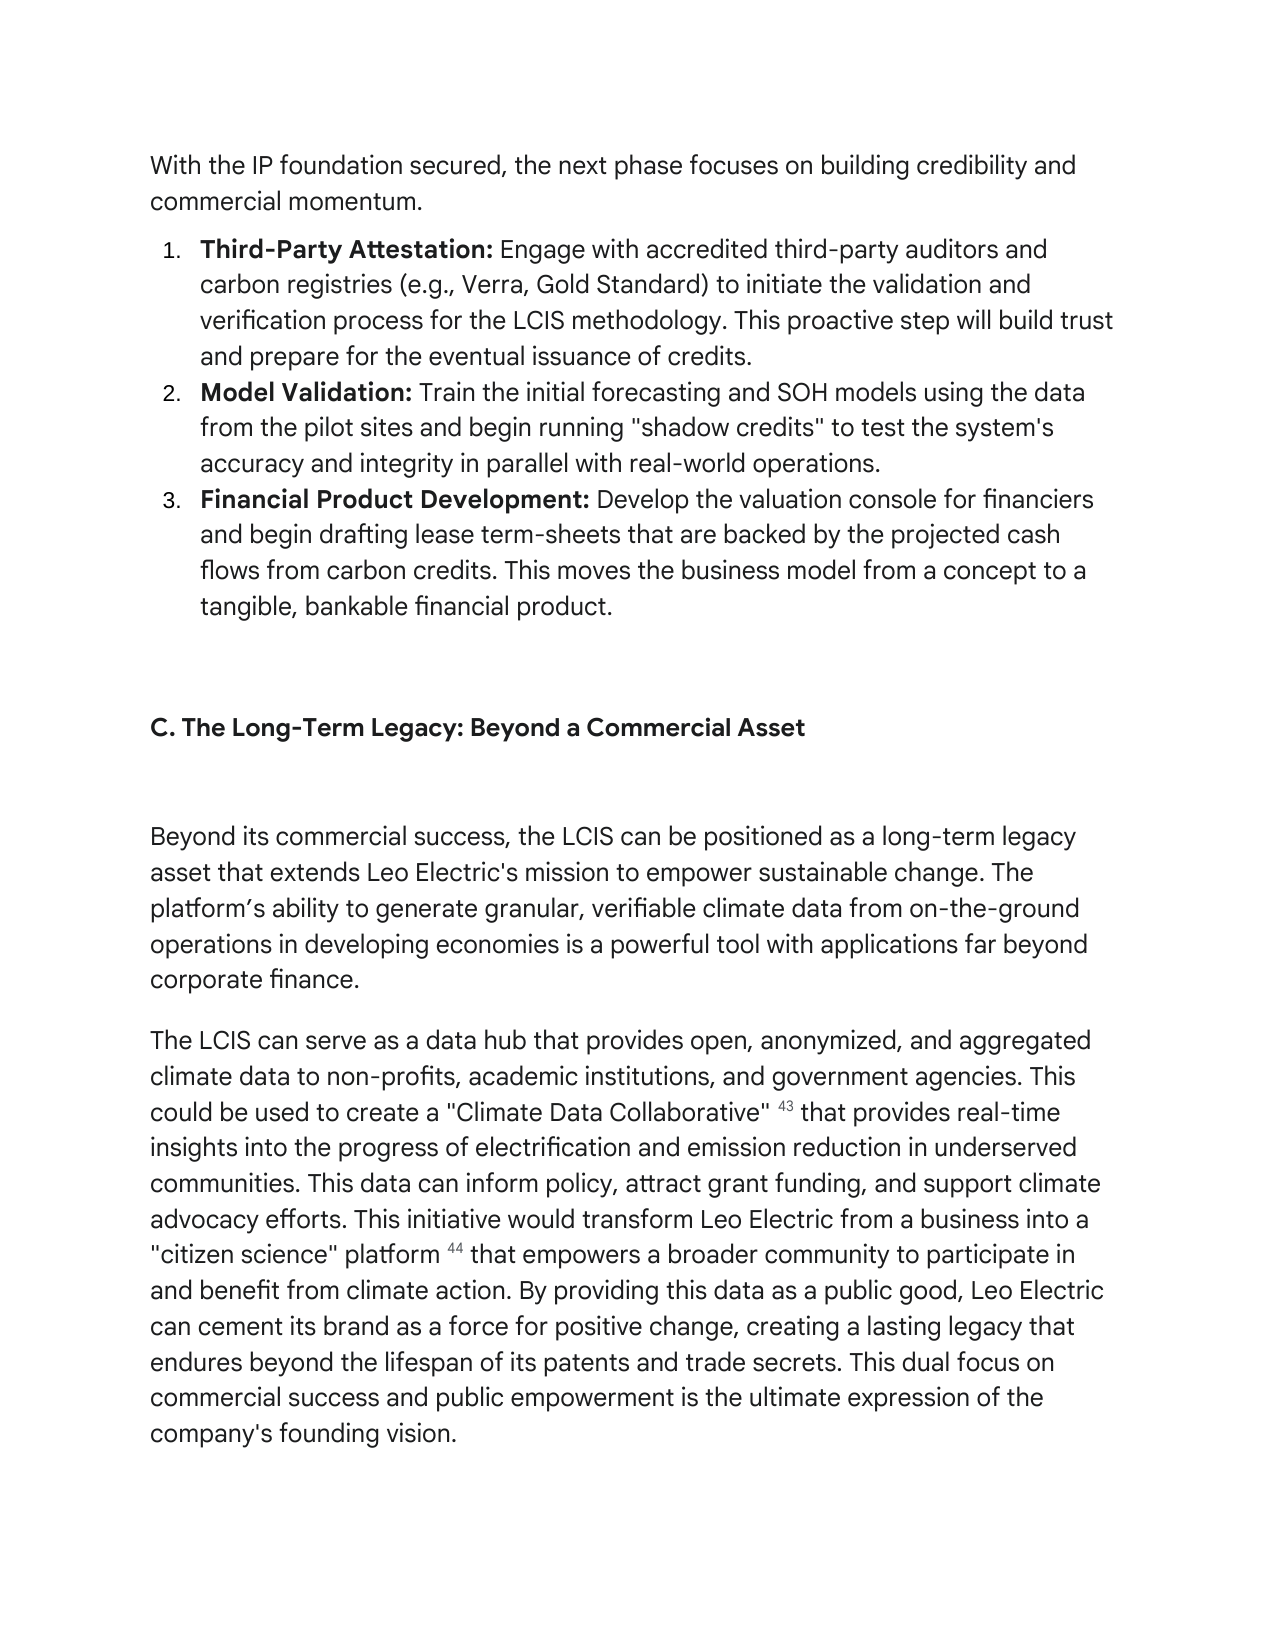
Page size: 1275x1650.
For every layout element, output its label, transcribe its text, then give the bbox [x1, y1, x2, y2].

text Beyond its commercial success, the LCIS can be positioned as a long-term legacy asset that extends Leo Electric's mission to empower sustainable change. The platform’s ability to generate granular, verifiable climate data from on-the-ground operations in developing economies is a powerful tool with applications far beyond corporate finance. [150, 822, 1125, 996]
list Third-Party Attestation: Engage with accredited third-party auditors and carbon registries (e.g., Verra, Gold Standard) to initiate the validation and verification process for the LCIS methodology. This proactive step will build trust and prepare for the eventual issuance of credits. [162, 234, 1125, 372]
list Model Validation: Train the initial forecasting and SOH models using the data from the pilot sites and begin running "shadow credits" to test the system's accuracy and integrity in parallel with real-world operations. [162, 377, 1125, 480]
list Financial Product Development: Develop the valuation console for financiers and begin drafting lease term-sheets that are backed by the projected cash flows from carbon credits. This moves the business model from a concept to a tangible, bankable financial product. [162, 484, 1125, 623]
text The LCIS can serve as a data hub that provides open, anonymized, and aggregated climate data to non-profits, academic institutions, and government agencies. This could be used to create a "Climate Data Collaborative" 43 that provides real-time insights into the progress of electrification and emission reduction in underserved communities. This data can inform policy, attract grant funding, and support climate advocacy efforts. This initiative would transform Leo Electric from a business into a "citizen science" platform 44 that empowers a broader community to participate in and benefit from climate action. By providing this data as a public good, Leo Electric can cement its brand as a force for positive change, creating a lasting legacy that endures beyond the lifespan of its patents and trade secrets. This dual focus on commercial success and public empowerment is the ultimate expression of the company's founding vision. [150, 1025, 1125, 1450]
subtitle C. The Long-Term Legacy: Beyond a Commercial Asset [150, 713, 1125, 744]
text With the IP foundation secured, the next phase focuses on building credibility and commercial momentum. [150, 150, 1125, 217]
